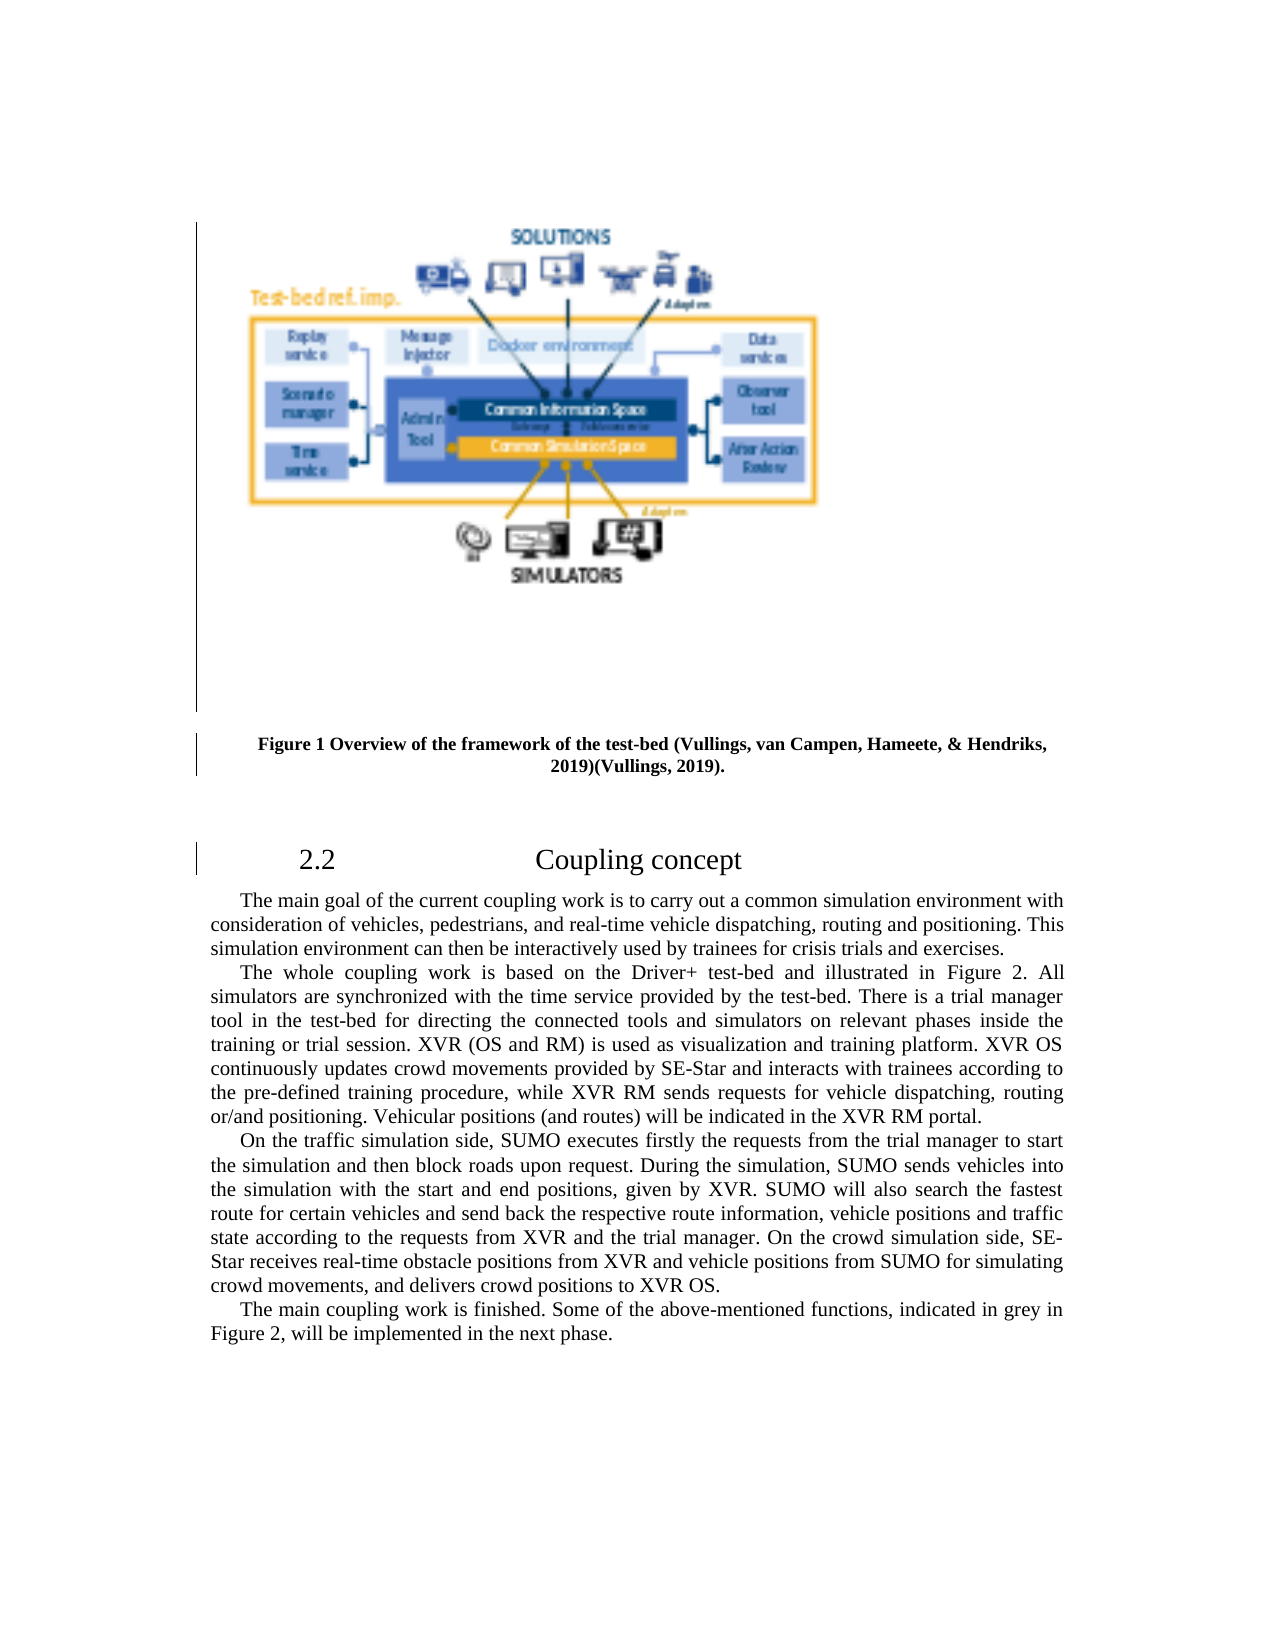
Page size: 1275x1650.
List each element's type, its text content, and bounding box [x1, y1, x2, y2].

text Coupling concept [269, 842, 1065, 875]
text Figure 1 Overview of the framework of the test-bed . [210, 733, 1065, 776]
text The main coupling work is finished. Some of the above-mentioned functions, indicated in grey in Figure 2, will be implemented in the next phase. [210, 1297, 1065, 1345]
text On the traffic simulation side, SUMO executes firstly the requests from the trial manager to start the simulation and then block roads upon request. During the simulation, SUMO sends vehicles into the simulation with the start and end positions, given by XVR. SUMO will also search the fastest route for certain vehicles and send back the respective route information, vehicle positions and traffic state according to the requests from XVR and the trial manager. On the crowd simulation side, SE-Star receives real-time obstacle positions from XVR and vehicle positions from SUMO for simulating crowd movements, and delivers crowd positions to XVR OS. [210, 1128, 1065, 1297]
text The main goal of the current coupling work is to carry out a common simulation environment with consideration of vehicles, pedestrians, and real-time vehicle dispatching, routing and positioning. This simulation environment can then be interactively used by trainees for crisis trials and exercises. [210, 888, 1065, 960]
text The whole coupling work is based on the Driver+ test-bed and illustrated in Figure 2. All simulators are synchronized with the time service provided by the test-bed. There is a trial manager tool in the test-bed for directing the connected tools and simulators on relevant phases inside the training or trial session. XVR (OS and RM) is used as visualization and training platform. XVR OS continuously updates crowd movements provided by SE-Star and interacts with trainees according to the pre-defined training procedure, while XVR RM sends requests for vehicle dispatching, routing or/and positioning. Vehicular positions (and routes) will be indicated in the XVR RM portal. [210, 960, 1065, 1128]
